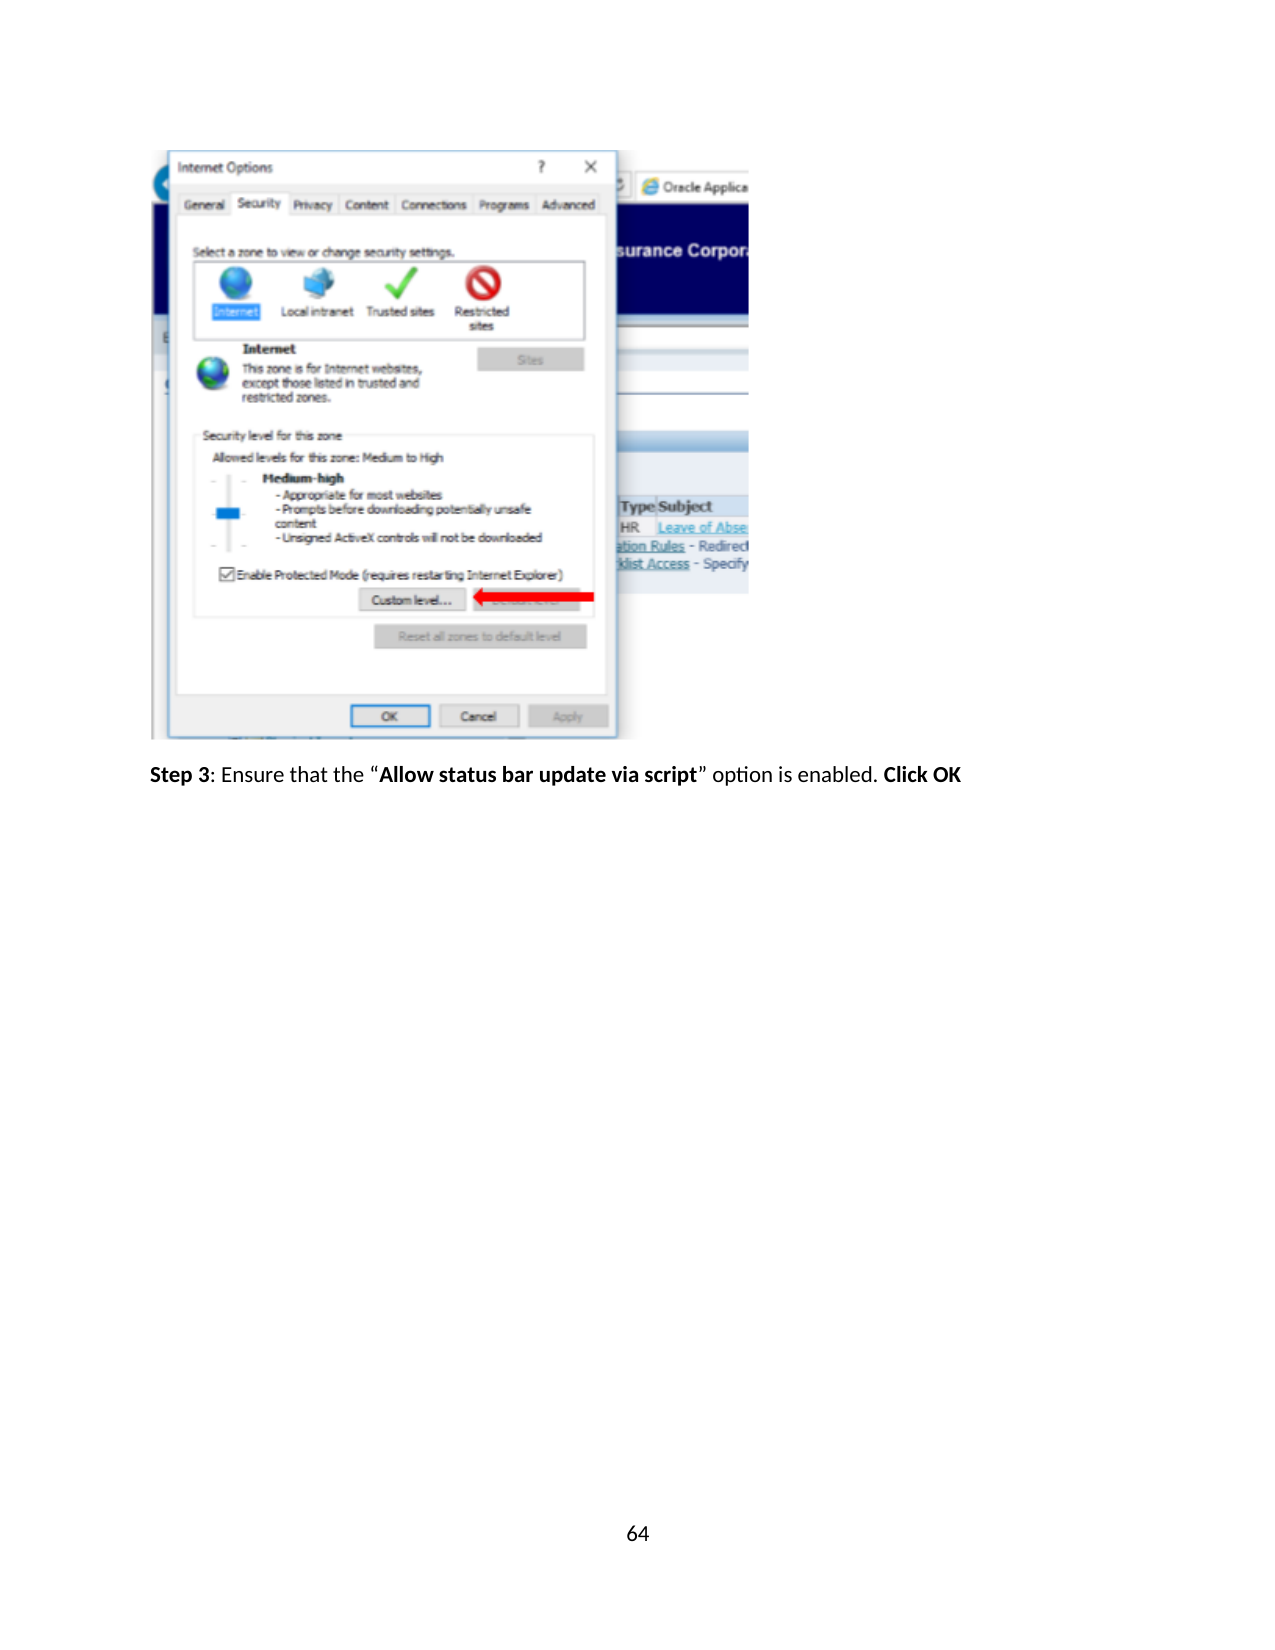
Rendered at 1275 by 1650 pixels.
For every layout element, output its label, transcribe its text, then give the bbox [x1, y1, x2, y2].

picture [150, 150, 788, 757]
text Step 3: Ensure that the “Allow status bar update via script” option is enabled. Click OK [150, 760, 1125, 788]
